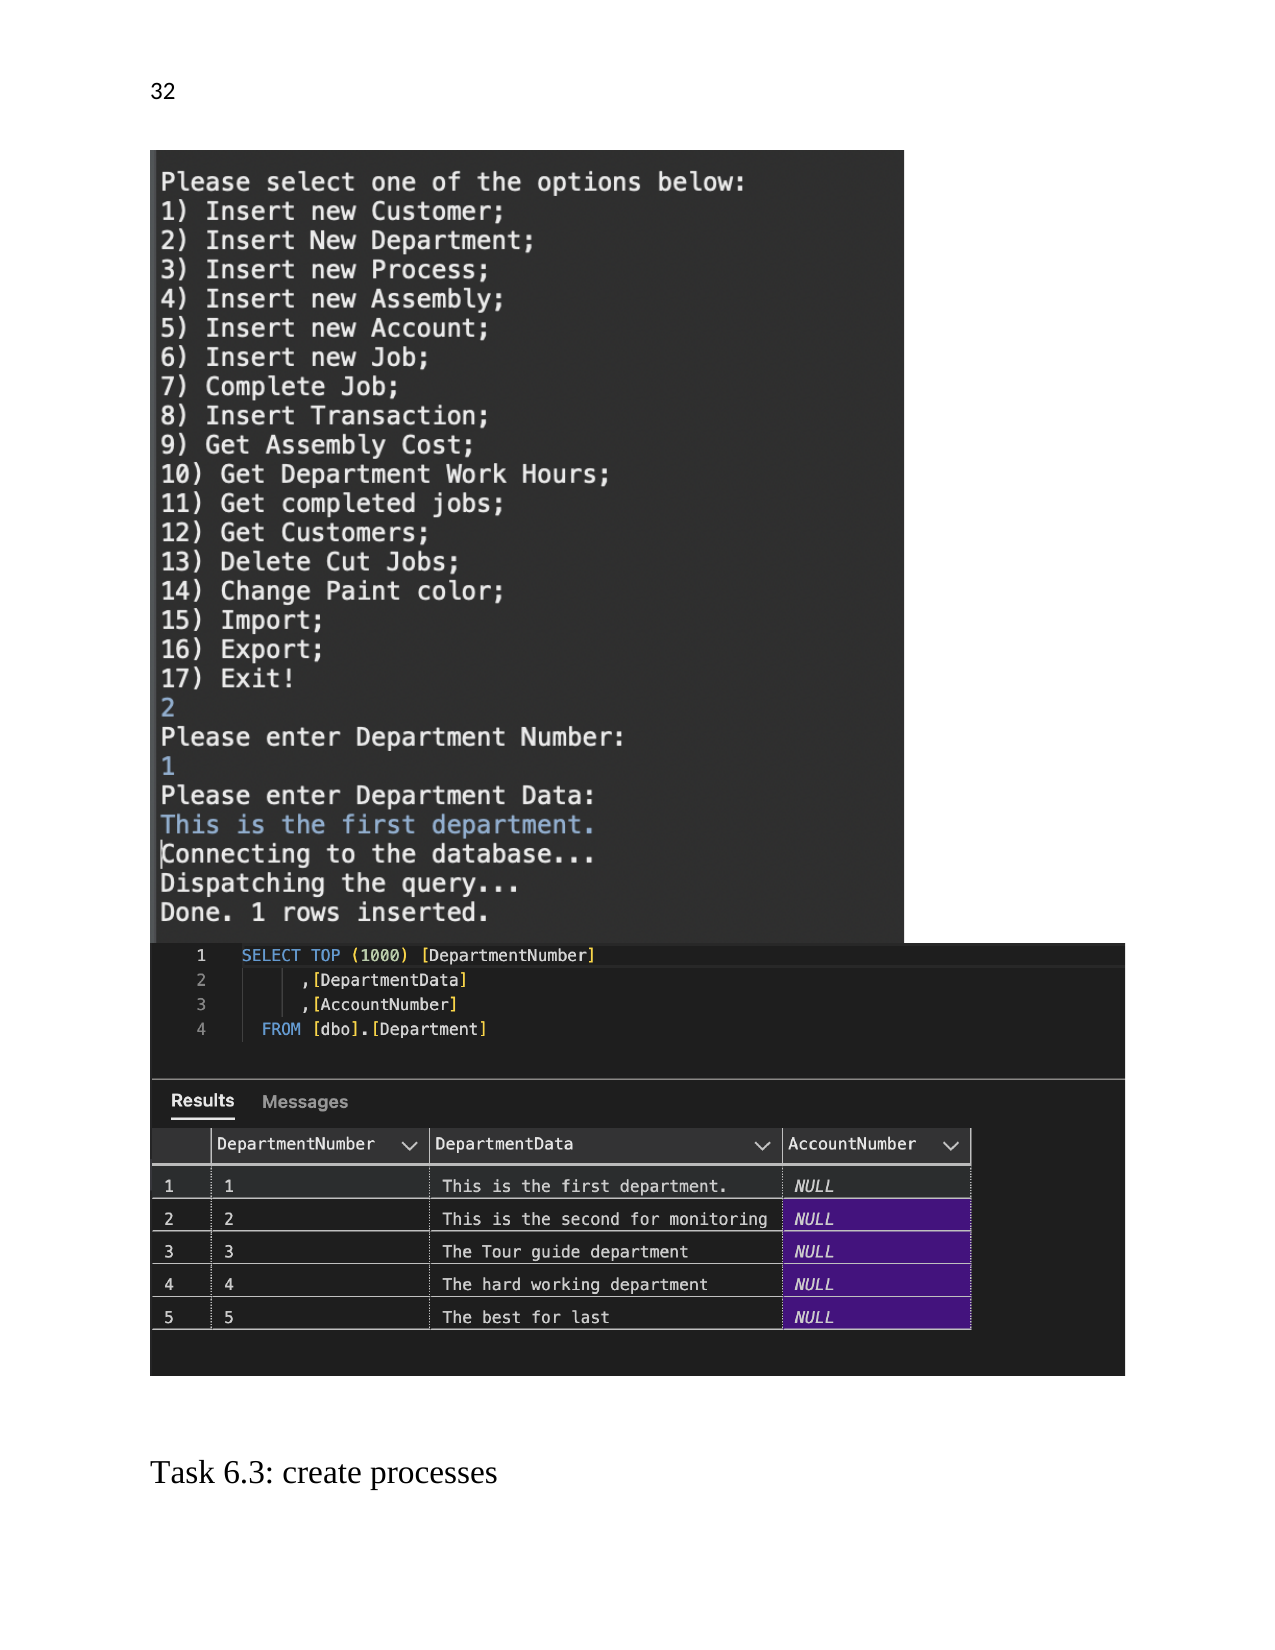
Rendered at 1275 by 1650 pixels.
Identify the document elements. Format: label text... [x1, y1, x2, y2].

text Task 6.3: create processes [150, 1453, 1125, 1491]
picture [150, 150, 1125, 1376]
